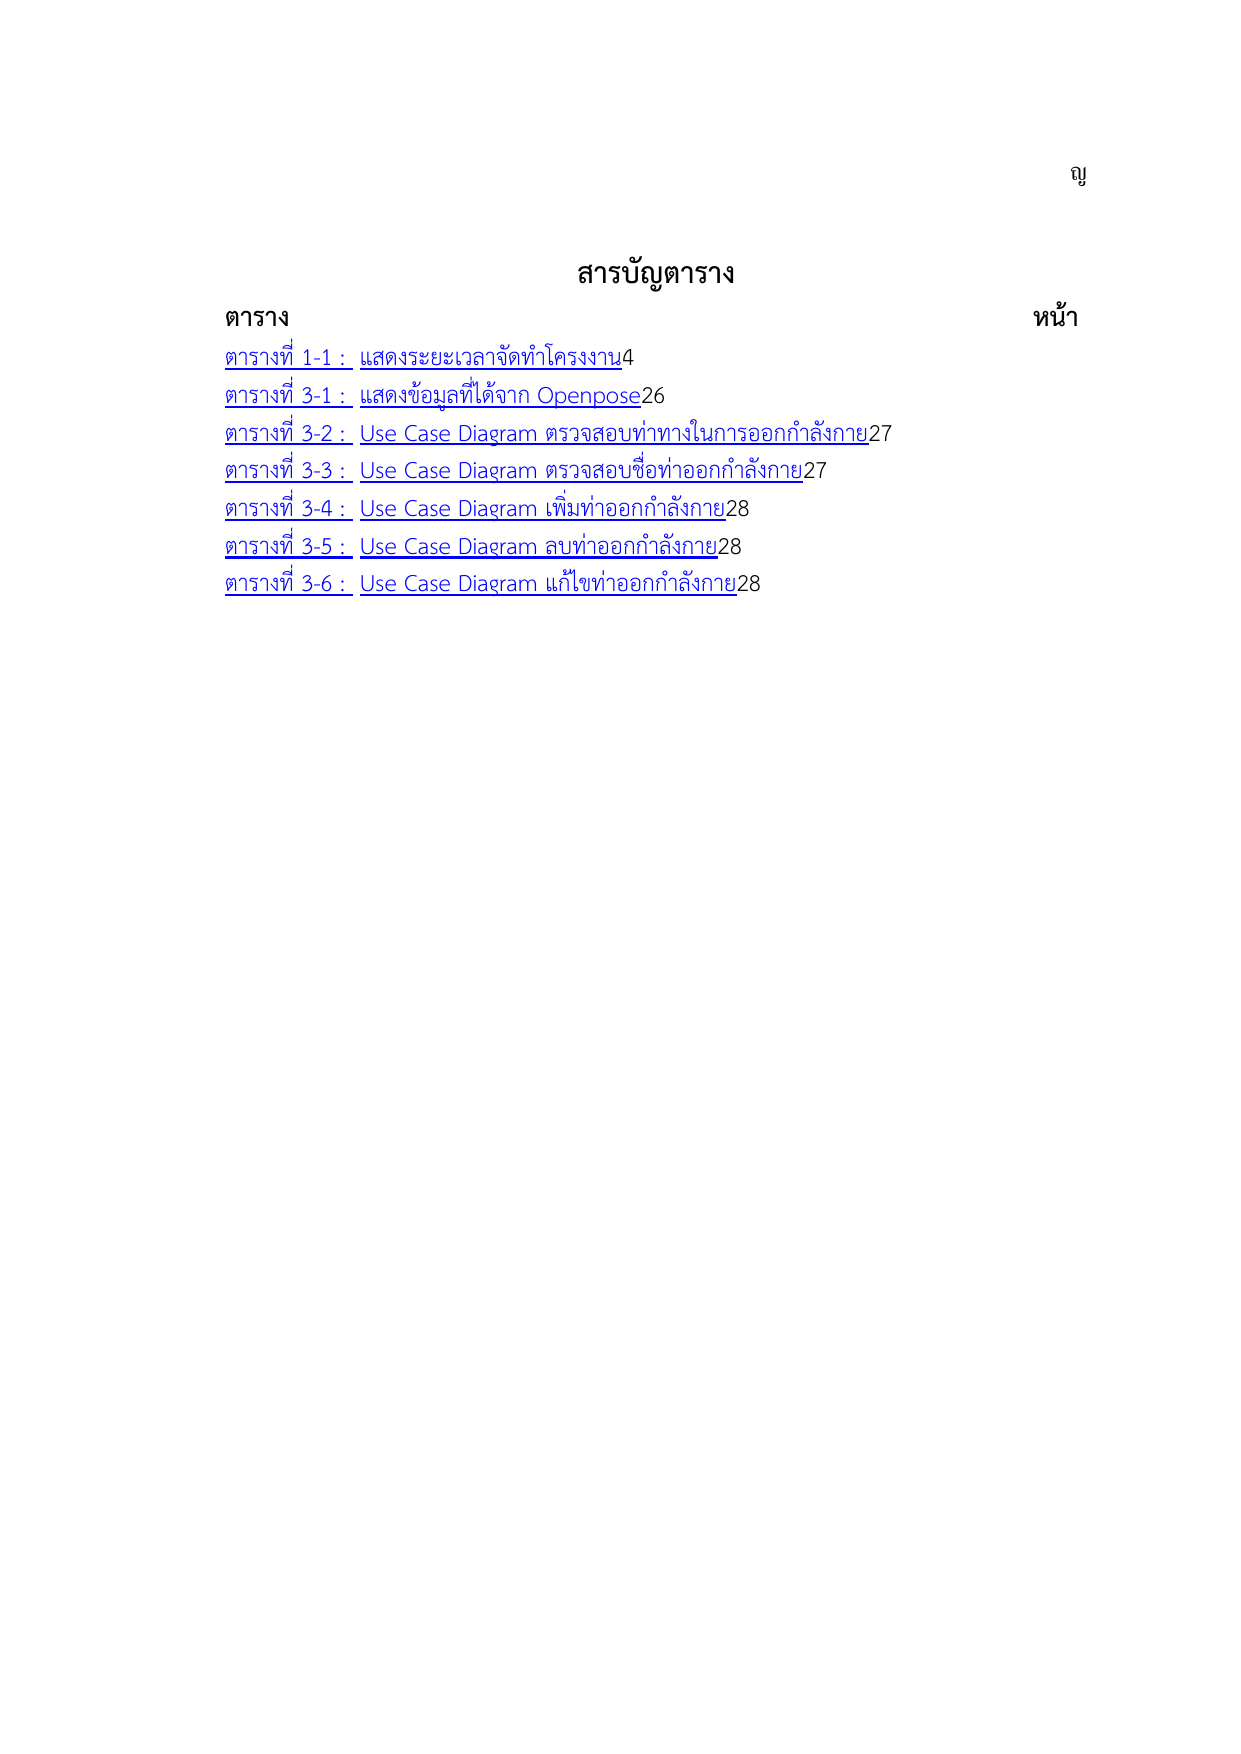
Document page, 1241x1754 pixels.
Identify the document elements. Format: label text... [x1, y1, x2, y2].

text ตารางที่ 3-3 : Use Case Diagram ตรวจสอบชื่อท่าออกกำลังกาย 27 [225, 449, 1087, 487]
text ตาราง หน้า [225, 294, 1087, 336]
text ตารางที่ 1-1 : แสดงระยะเวลาจัดทำโครงงาน 4 [225, 336, 1087, 374]
text ตารางที่ 3-5 : Use Case Diagram ลบท่าออกกำลังกาย 28 [225, 525, 1087, 562]
text ตารางที่ 3-6 : Use Case Diagram แก้ไขท่าออกกำลังกาย 28 [225, 562, 1087, 600]
text ตารางที่ 3-1 : แสดงข้อมูลที่ได้จาก Openpose 26 [225, 374, 1087, 412]
text ตารางที่ 3-2 : Use Case Diagram ตรวจสอบท่าทางในการออกกำลังกาย 27 [225, 412, 1087, 449]
text ตารางที่ 3-4 : Use Case Diagram เพิ่มท่าออกกำลังกาย 28 [225, 487, 1087, 525]
subtitle สารบัญตาราง [225, 247, 1087, 294]
